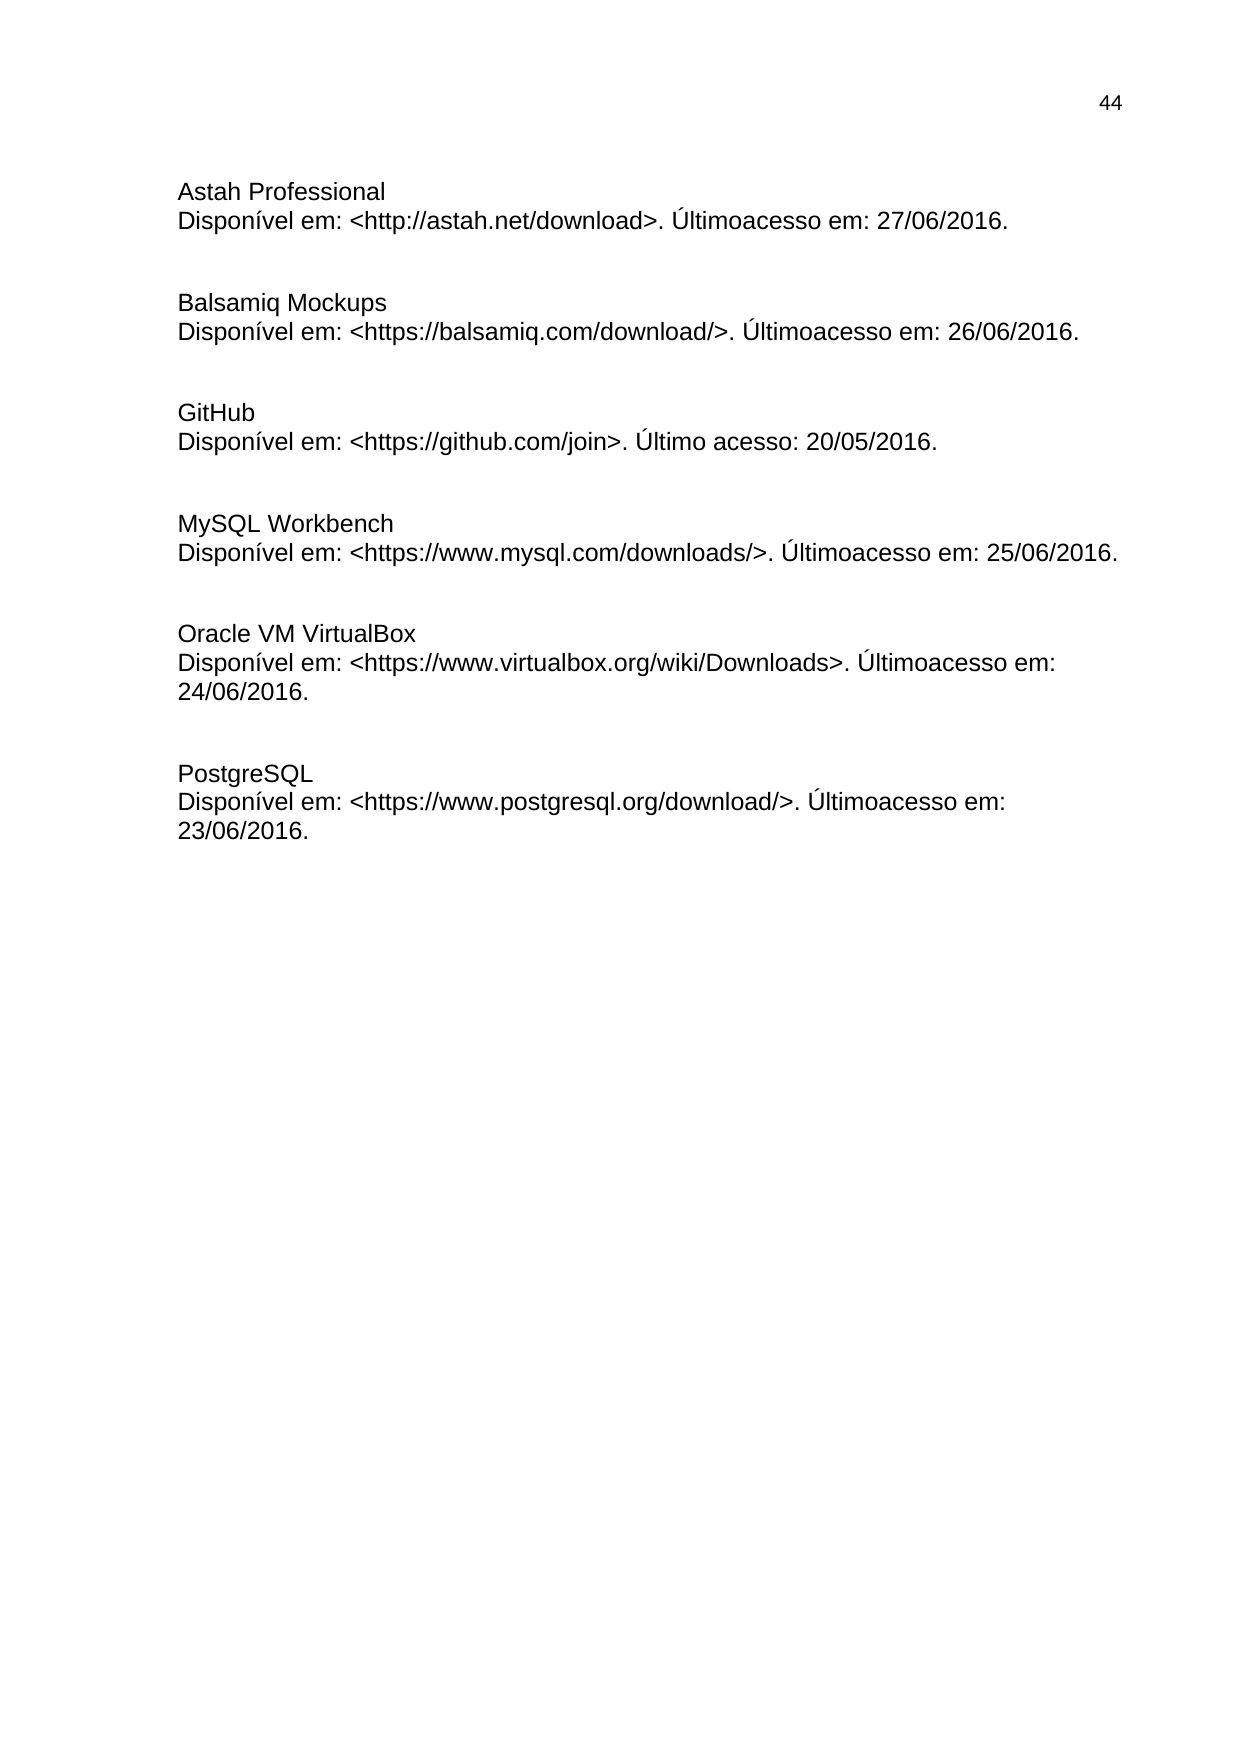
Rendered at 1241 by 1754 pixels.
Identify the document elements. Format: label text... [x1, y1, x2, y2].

text MySQL Workbench [177, 509, 1122, 537]
text Disponível em: <http://astah.net/download>. Últimoacesso em: 27/06/2016. [177, 206, 1122, 235]
text Disponível em: <https://www.virtualbox.org/wiki/Downloads>. Últimoacesso em: 24/06/2016. [177, 648, 1122, 706]
text PostgreSQL [177, 758, 1122, 787]
text Disponível em: <https://balsamiq.com/download/>. Últimoacesso em: 26/06/2016. [177, 316, 1122, 345]
text Disponível em: <https://github.com/join>. Último acesso: 20/05/2016. [177, 427, 1122, 456]
text Oracle VM VirtualBox [177, 619, 1122, 648]
text Astah Professional [177, 177, 1122, 206]
text GitHub [177, 398, 1122, 427]
text Balsamiq Mockups [177, 288, 1122, 316]
text Disponível em: <https://www.postgresql.org/download/>. Últimoacesso em: 23/06/2016. [177, 787, 1122, 845]
text Disponível em: <https://www.mysql.com/downloads/>. Últimoacesso em: 25/06/2016. [177, 537, 1122, 566]
